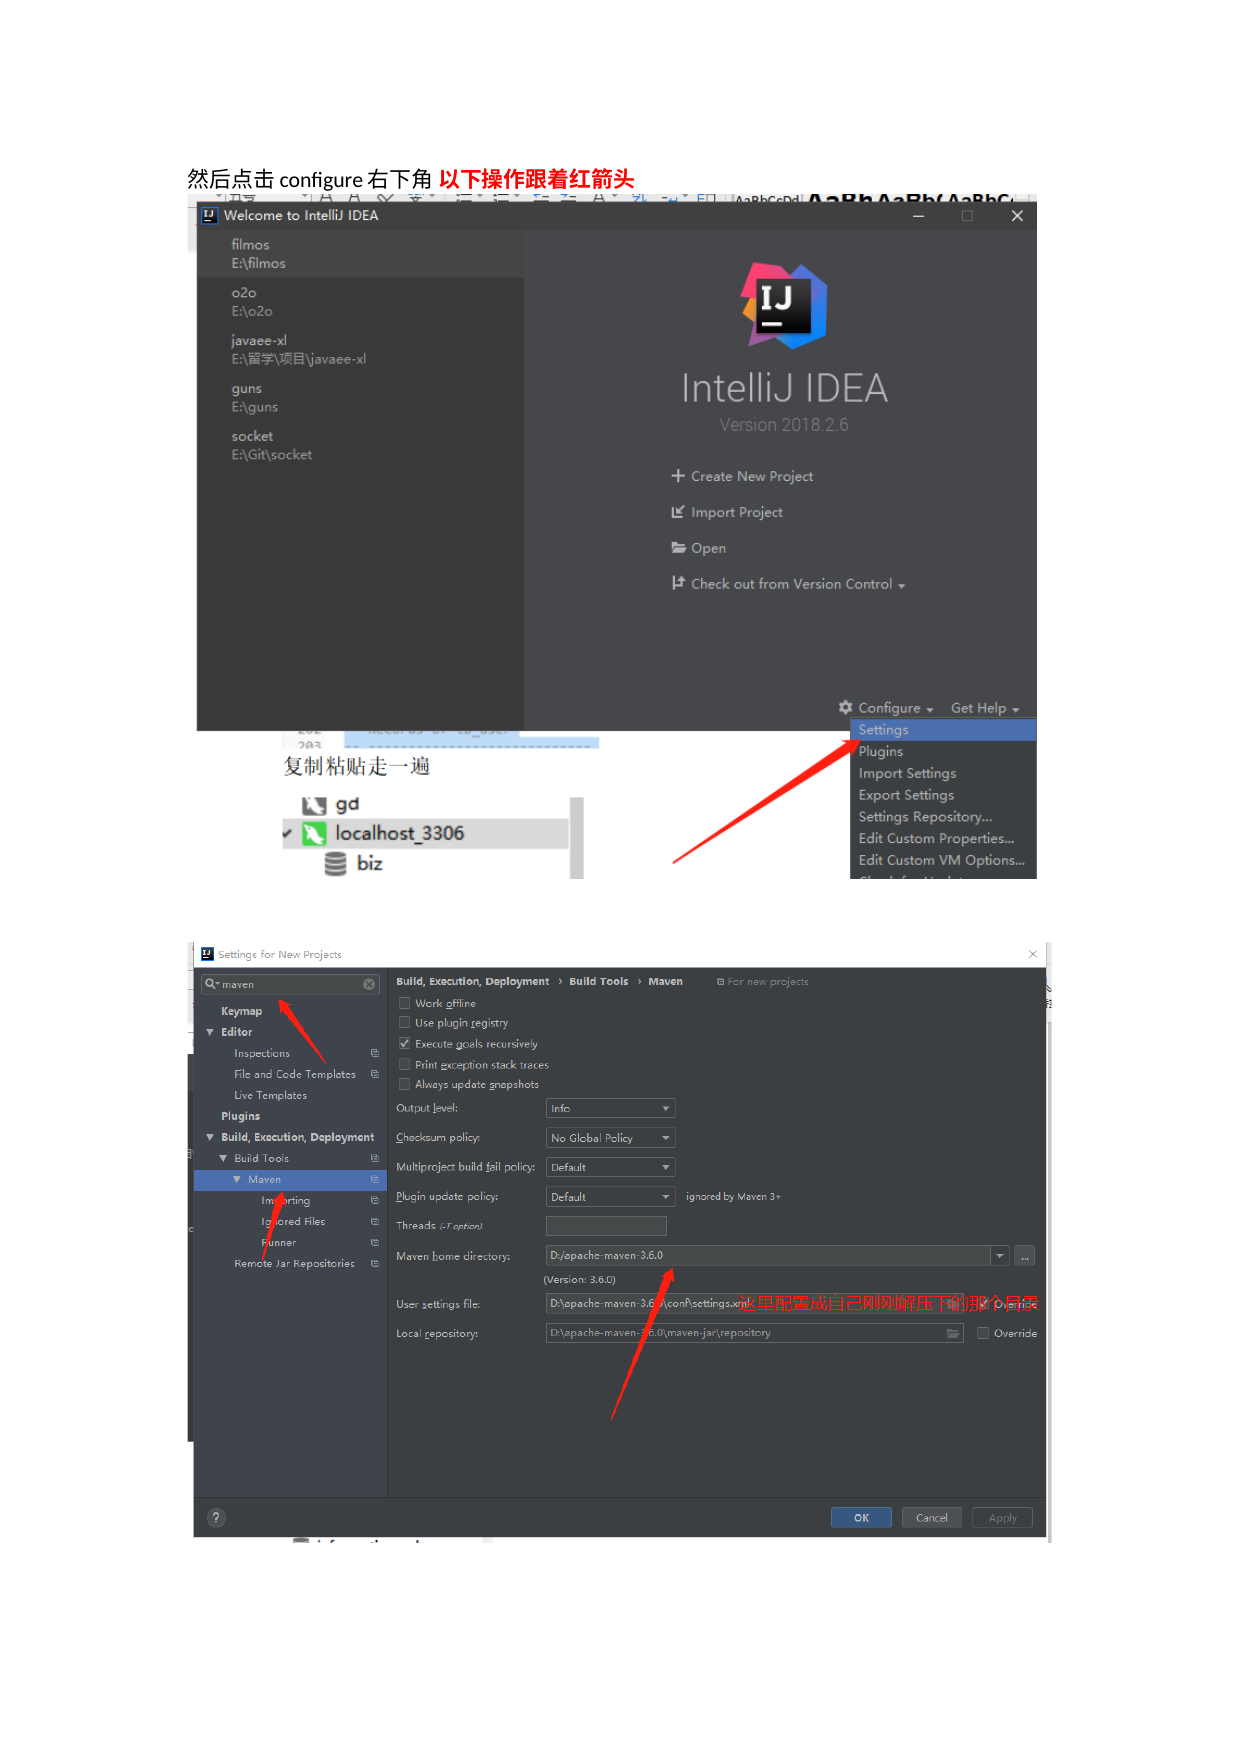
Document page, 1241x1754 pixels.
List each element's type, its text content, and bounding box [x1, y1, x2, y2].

text 然后点击configure右下角 以下操作跟着红箭头 [187, 162, 1053, 194]
picture [187, 194, 1037, 879]
picture [187, 942, 1052, 1543]
